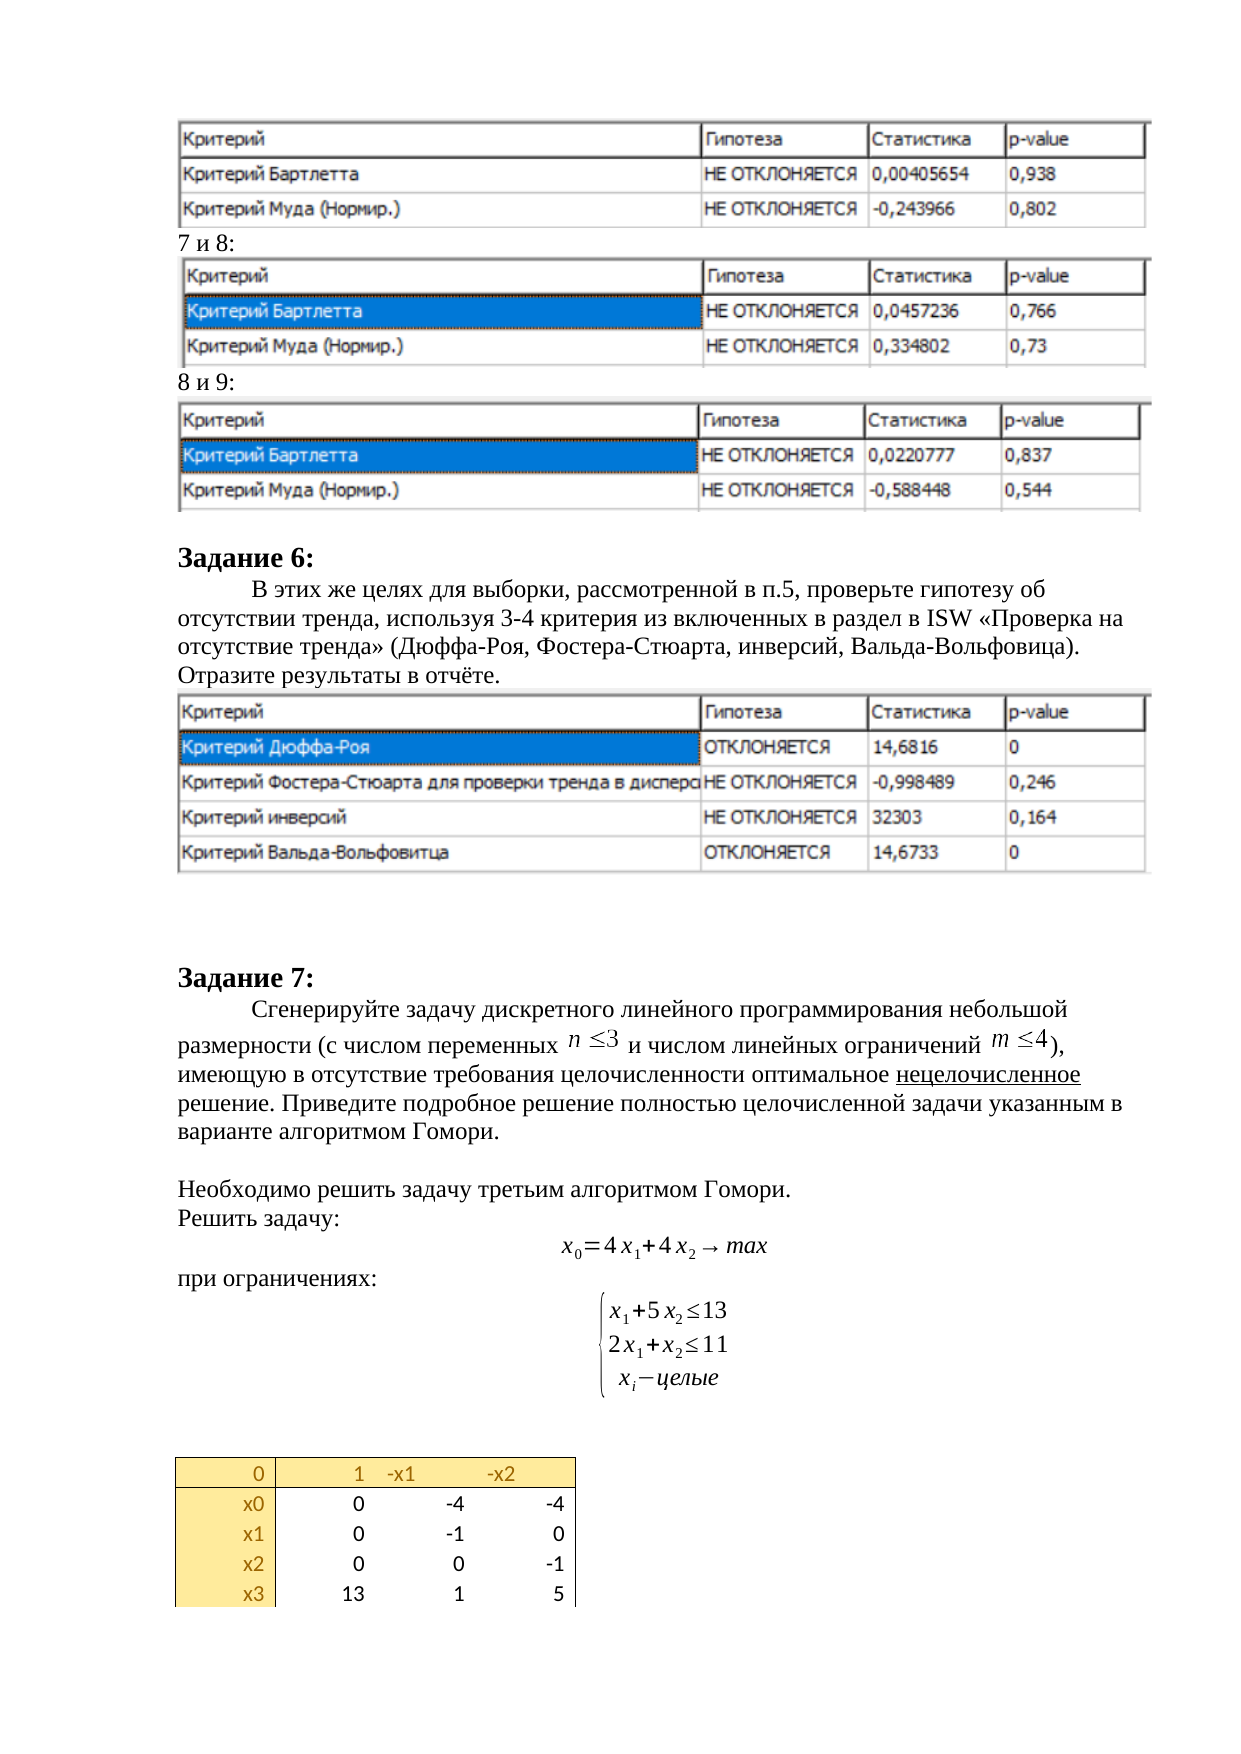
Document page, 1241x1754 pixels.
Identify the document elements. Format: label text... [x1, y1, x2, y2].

picture [177, 118, 1152, 228]
table_cell x0 [176, 1488, 275, 1517]
table_header -x2 [476, 1458, 575, 1487]
table_cell -1 [476, 1547, 575, 1577]
table_cell 5 [476, 1577, 575, 1607]
table_cell 0 [276, 1488, 376, 1517]
table_header -x1 [376, 1458, 476, 1487]
table_cell x3 [176, 1577, 275, 1607]
text Задание 6: [177, 540, 1152, 574]
text Отразите результаты в отчёте. [177, 660, 1152, 688]
text Решить задачу: [177, 1203, 1152, 1231]
table_cell 13 [276, 1577, 376, 1607]
table_cell 0 [376, 1547, 476, 1577]
text Задание 7: [177, 961, 1152, 994]
table_cell 0 [276, 1547, 376, 1577]
text 7 и 8: [177, 228, 1152, 256]
table_cell x1 [176, 1517, 275, 1547]
text при ограничениях: [177, 1263, 1152, 1291]
table_header 0 [176, 1458, 275, 1487]
text В этих же целях для выборки, рассмотренной в п.5, проверьте гипотезу об отсутствии тренда, используя 3-4 критерия из включенных в раздел в ISW «Проверка на отсутствие тренда» (Дюффа-Роя, Фостера-Стюарта, инверсий, Вальда-Вольфовица). [177, 574, 1152, 660]
table_cell 0 [476, 1517, 575, 1547]
table_cell -1 [376, 1517, 476, 1547]
text Необходимо решить задачу третьим алгоритмом Гомори. [177, 1174, 1152, 1203]
table_cell 0 [276, 1517, 376, 1547]
picture [177, 688, 1152, 875]
table_cell 1 [376, 1577, 476, 1607]
table_cell x2 [176, 1547, 275, 1577]
text 8 и 9: [177, 368, 1152, 396]
picture [177, 396, 1152, 512]
text Сгенерируйте задачу дискретного линейного программирования небольшой размерности (с числом переменных и числом линейных ограничений ), имеющую в отсутствие требования целочисленности оптимальное нецелочисленное решение. Приведите подробное решение полностью целочисленной задачи указанным в варианте алгоритмом Гомори. [177, 994, 1152, 1145]
table_header 1 [276, 1458, 376, 1487]
table_cell -4 [376, 1488, 476, 1517]
picture [177, 256, 1152, 368]
table_cell -4 [476, 1488, 575, 1517]
